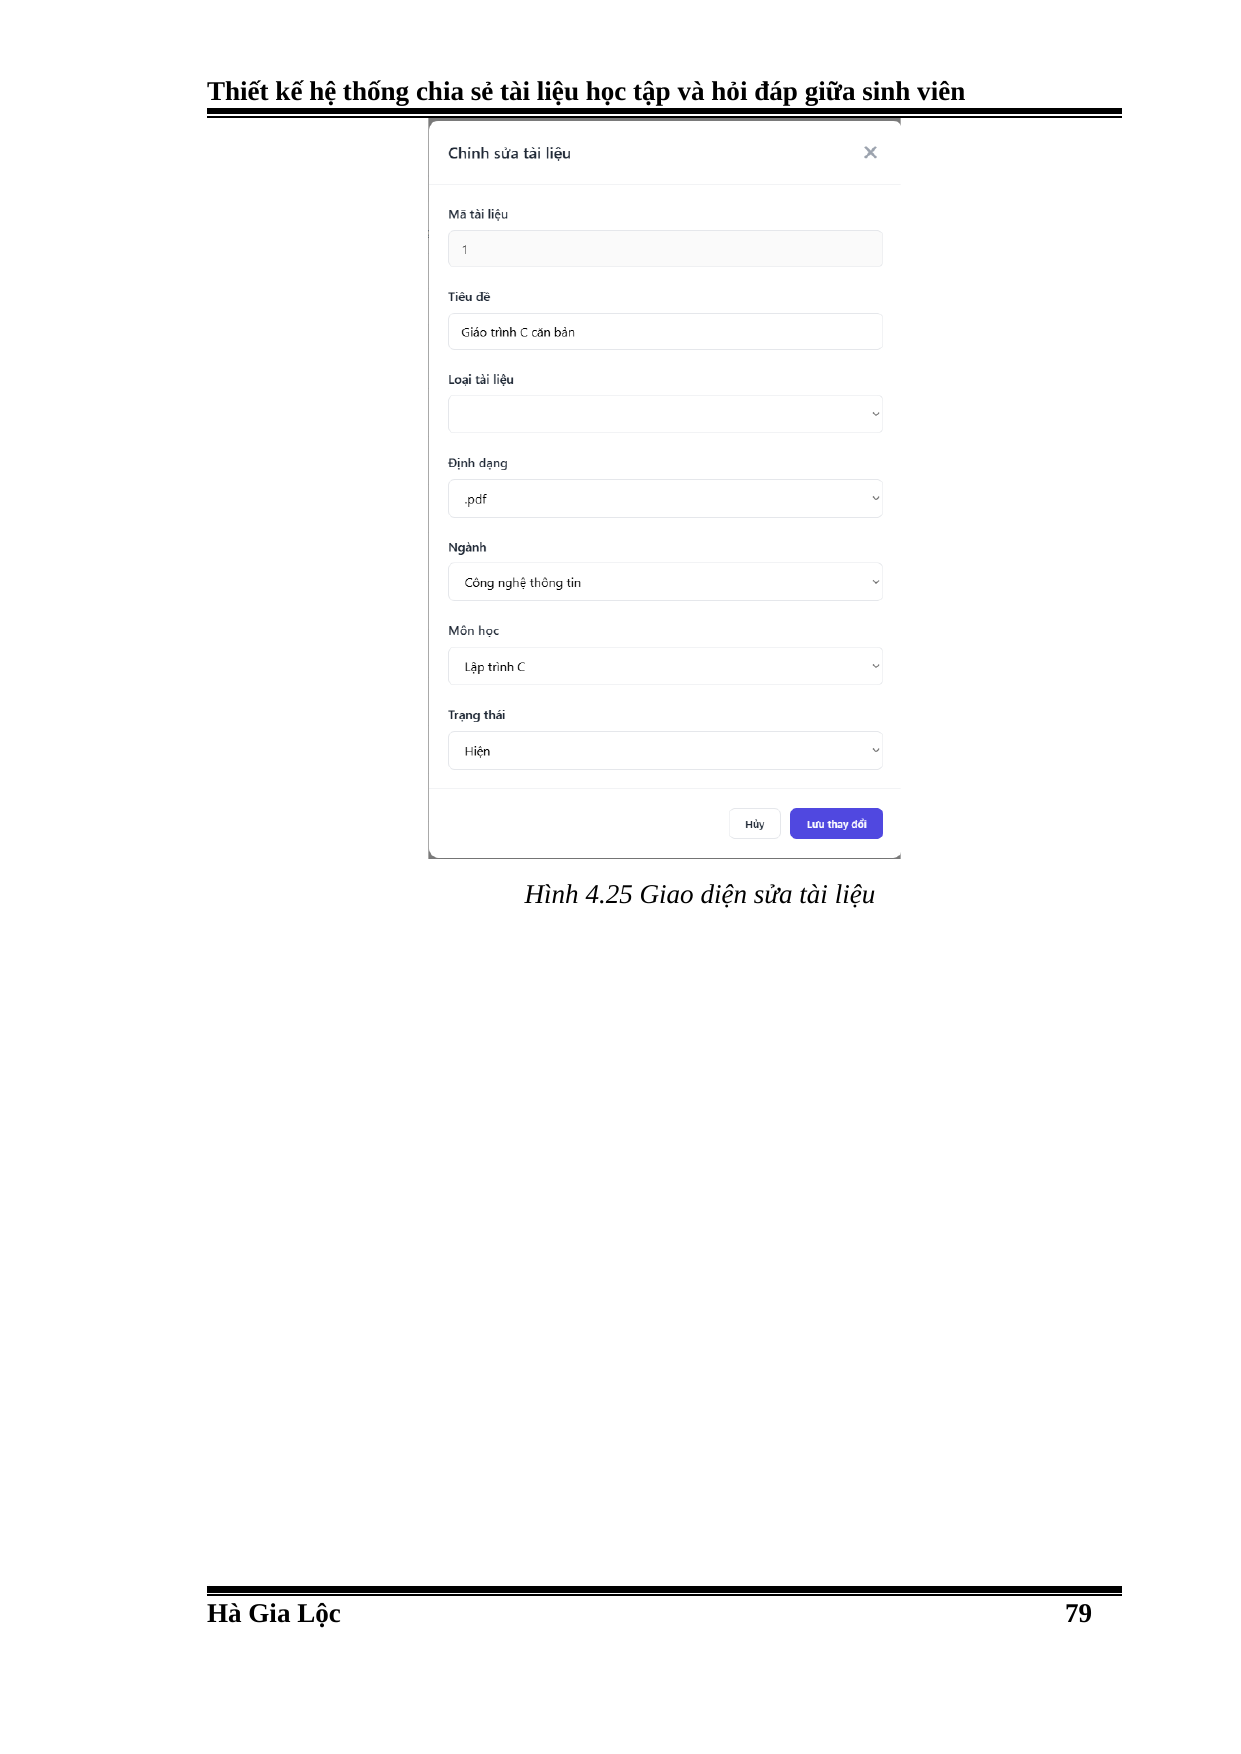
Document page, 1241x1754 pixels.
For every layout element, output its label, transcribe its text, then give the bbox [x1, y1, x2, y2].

picture [428, 118, 901, 859]
